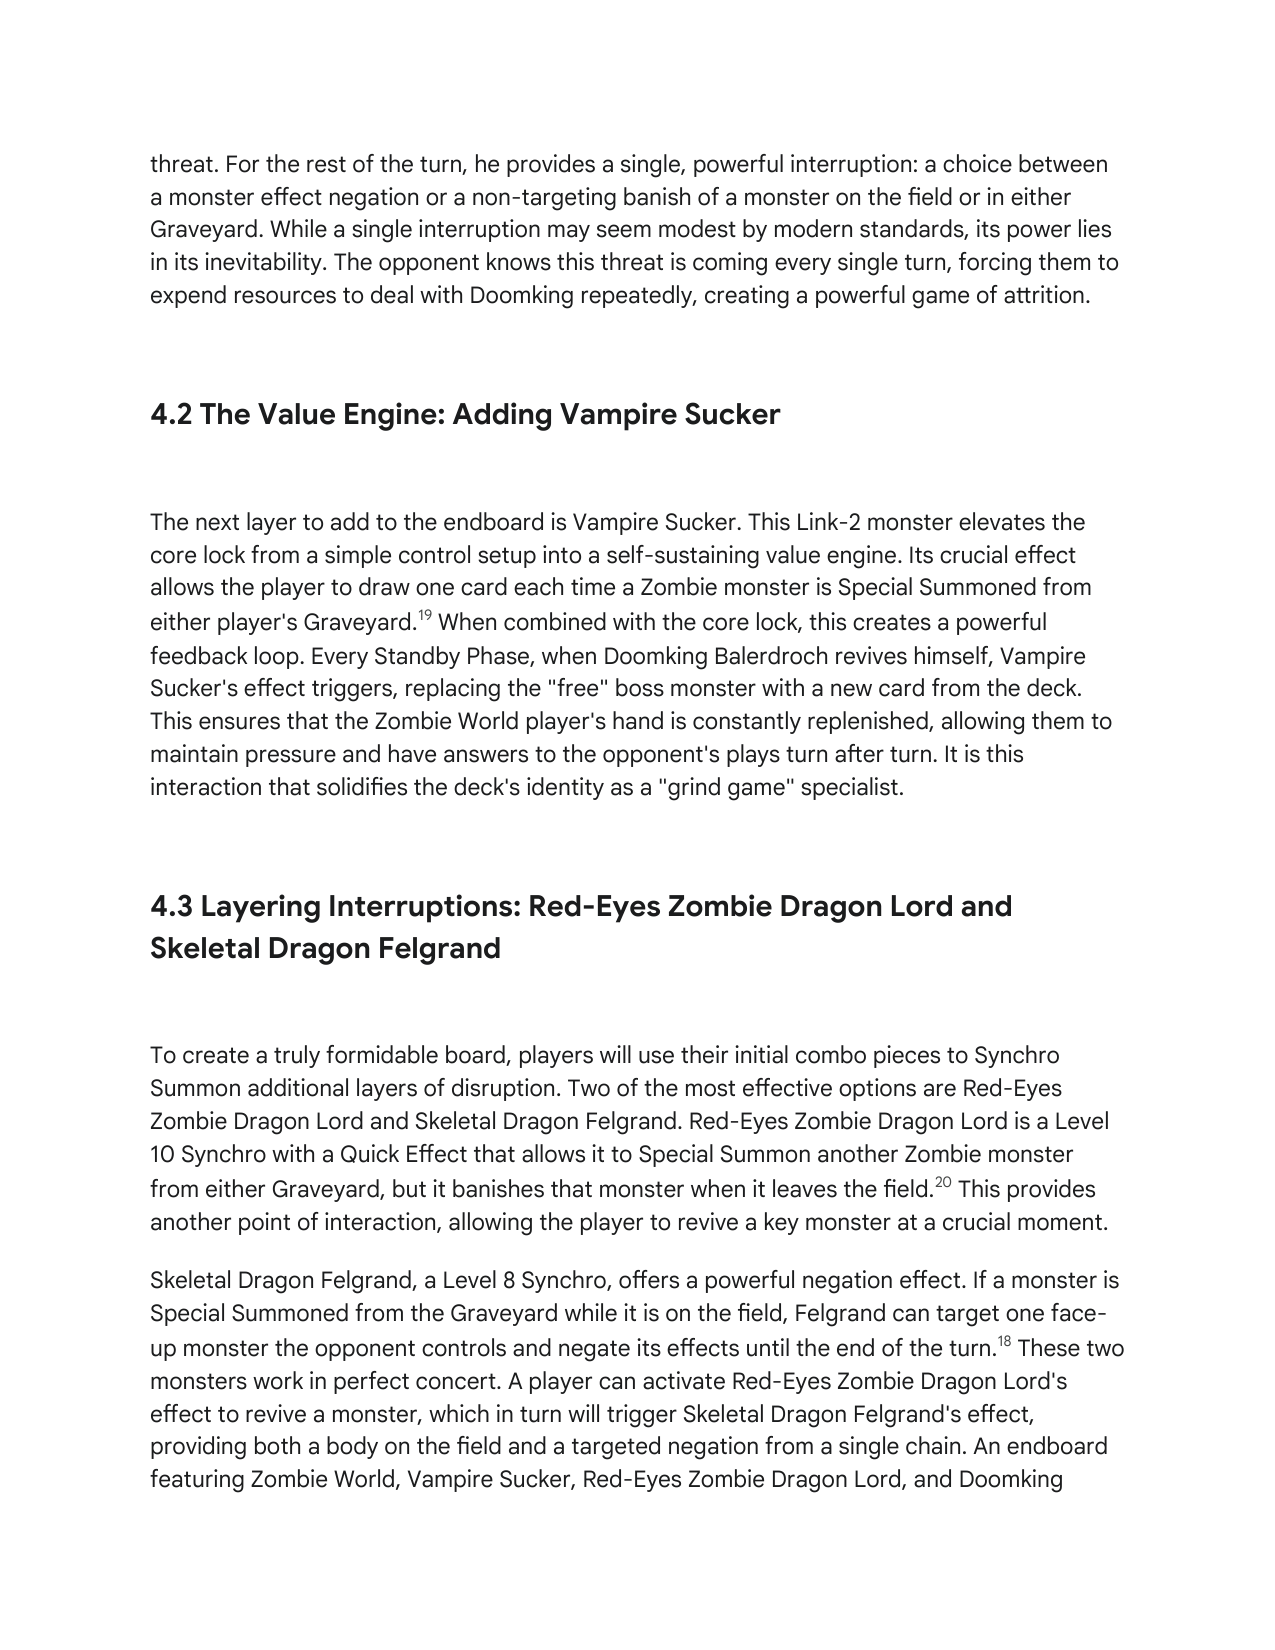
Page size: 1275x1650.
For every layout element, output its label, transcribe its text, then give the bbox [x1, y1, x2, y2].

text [150, 1266, 1125, 1494]
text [150, 150, 1125, 309]
text To create a truly formidable board, players will use their initial combo pieces to Synchro Summon additional layers of disruption. Two of the most effective options are Red-Eyes Zombie Dragon Lord and Skeletal Dragon Felgrand. Red-Eyes Zombie Dragon Lord is a Level 10 Synchro with a Quick Effect that allows it to Special Summon another Zombie monster from either Graveyard, but it banishes that monster when it leaves the field.20 This provides another point of interaction, allowing the player to revive a key monster at a crucial moment. [150, 1042, 1125, 1237]
text The next layer to add to the endboard is Vampire Sucker. This Link-2 monster elevates the core lock from a simple control setup into a self-sustaining value engine. Its crucial effect allows the player to draw one card each time a Zombie monster is Special Summoned from either player's Graveyard.19 When combined with the core lock, this creates a powerful feedback loop. Every Standby Phase, when Doomking Balerdroch revives himself, Vampire Sucker's effect triggers, replacing the "free" boss monster with a new card from the deck. This ensures that the Zombie World player's hand is constantly replenished, allowing them to maintain pressure and have answers to the opponent's plays turn after turn. It is this interaction that solidifies the deck's identity as a "grind game" specialist. [150, 508, 1125, 802]
subtitle 4.3 Layering Interruptions: Red-Eyes Zombie Dragon Lord and Skeletal Dragon Felgrand [150, 888, 1125, 966]
subtitle 4.2 The Value Engine: Adding Vampire Sucker [150, 396, 1125, 433]
